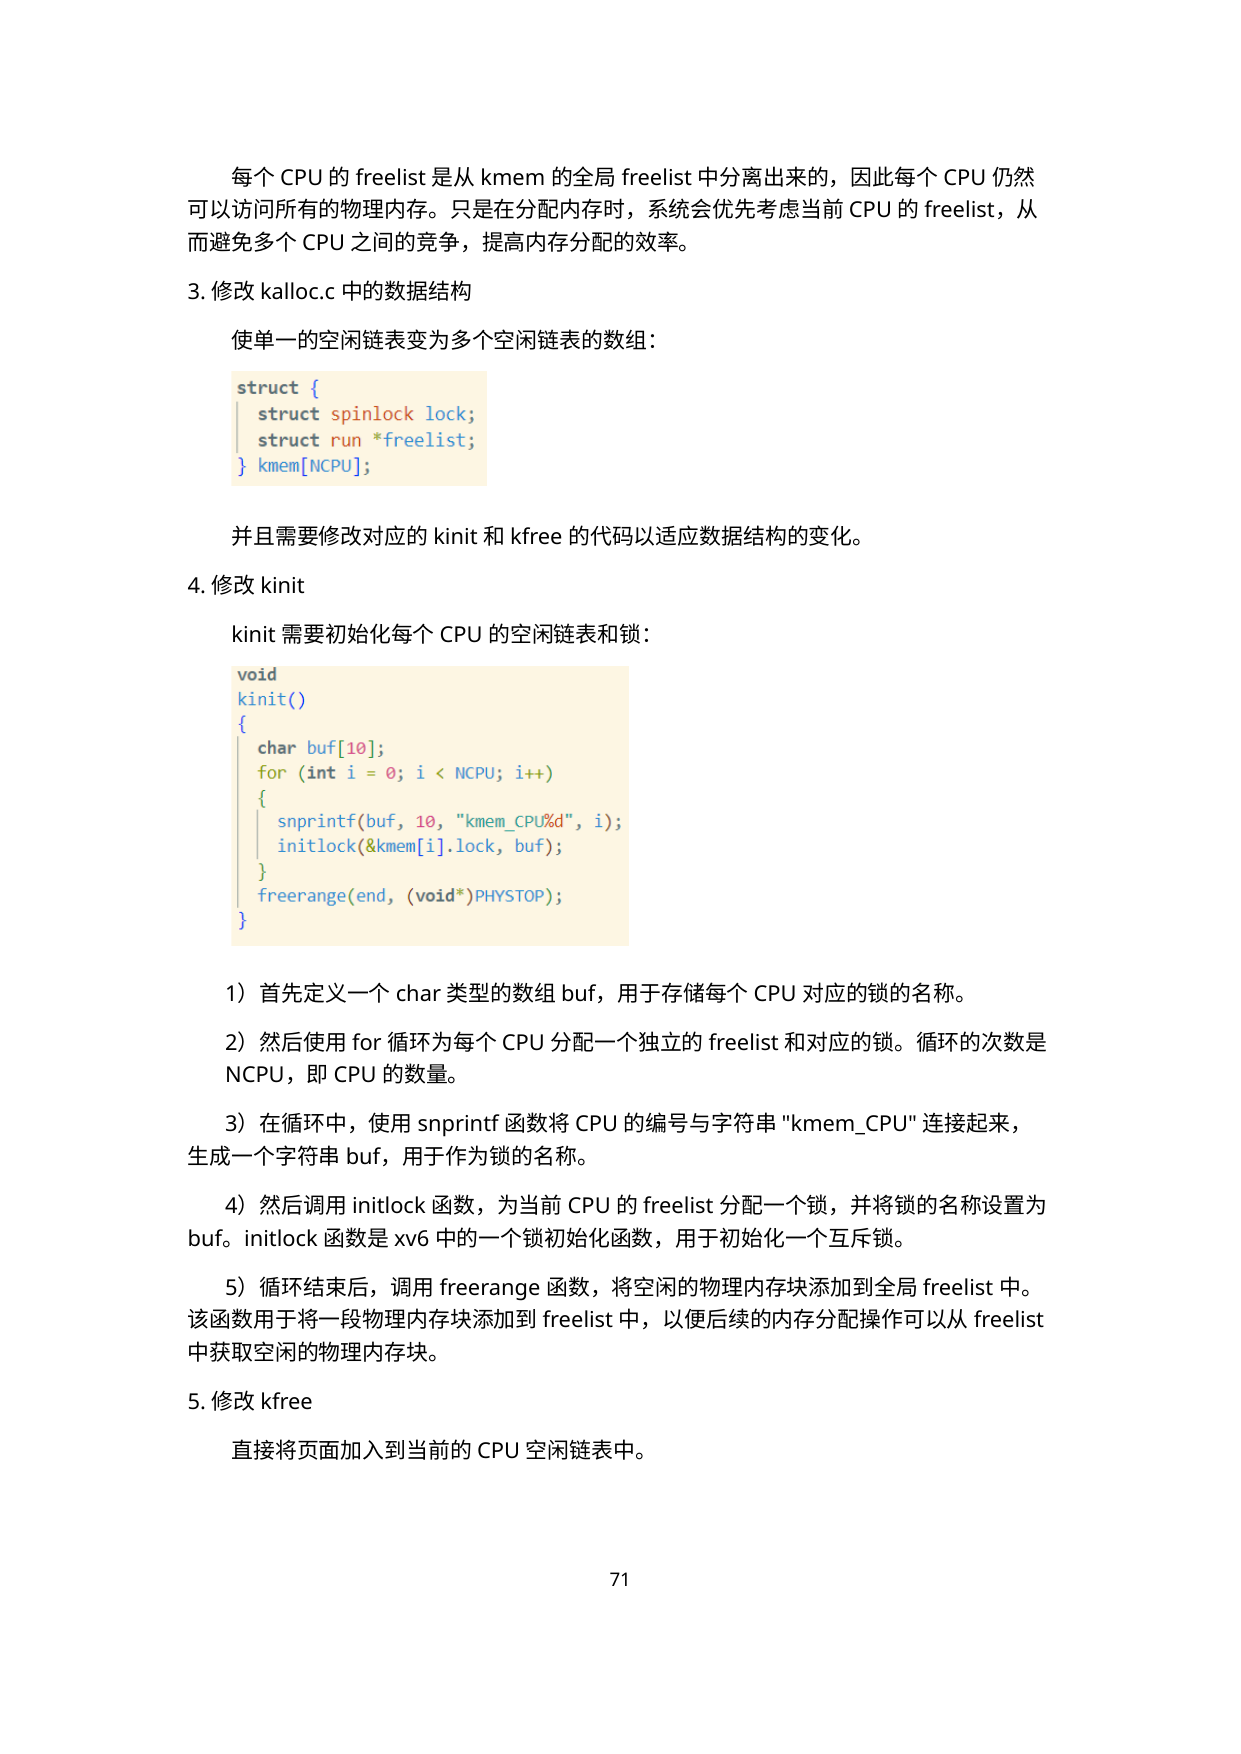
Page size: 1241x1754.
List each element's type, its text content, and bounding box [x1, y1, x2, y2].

text 3）在循环中，使用 snprintf 函数将 CPU 的编号与字符串 "kmem_CPU" 连接起来，生成一个字符串 buf，用于作为锁的名称。 [187, 1106, 1053, 1171]
text 4）然后调用 initlock 函数，为当前 CPU 的 freelist 分配一个锁，并将锁的名称设置为 buf。initlock 函数是 xv6 中的一个锁初始化函数，用于初始化一个互斥锁。 [187, 1188, 1053, 1253]
text 2）然后使用 for 循环为每个 CPU 分配一个独立的 freelist 和对应的锁。循环的次数是 NCPU，即 CPU 的数量。 [225, 1024, 1053, 1089]
text 直接将页面加入到当前的 CPU 空闲链表中。 [187, 1433, 1053, 1465]
text 使单一的空闲链表变为多个空闲链表的数组： [187, 323, 1053, 355]
picture [231, 371, 487, 486]
text 每个 CPU 的 freelist 是从 kmem 的全局 freelist 中分离出来的，因此每个 CPU 仍然可以访问所有的物理内存。只是在分配内存时，系统会优先考虑当前 CPU 的 freelist，从而避免多个 CPU 之间的竞争，提高内存分配的效率。 [187, 159, 1053, 257]
picture [231, 666, 629, 946]
text 5. 修改 kfree [187, 1383, 1053, 1416]
text 3. 修改kalloc.c 中的数据结构 [187, 273, 1053, 306]
text 5）循环结束后，调用 freerange 函数，将空闲的物理内存块添加到全局 freelist 中。该函数用于将一段物理内存块添加到 freelist 中，以便后续的内存分配操作可以从 freelist 中获取空闲的物理内存块。 [187, 1269, 1053, 1367]
text 并且需要修改对应的 kinit 和 kfree 的代码以适应数据结构的变化。 [187, 518, 1053, 551]
text 1）首先定义一个 char 类型的数组 buf，用于存储每个 CPU 对应的锁的名称。 [187, 975, 1053, 1008]
text 4. 修改 kinit [187, 568, 1053, 600]
text kinit 需要初始化每个 CPU 的空闲链表和锁： [187, 617, 1053, 649]
